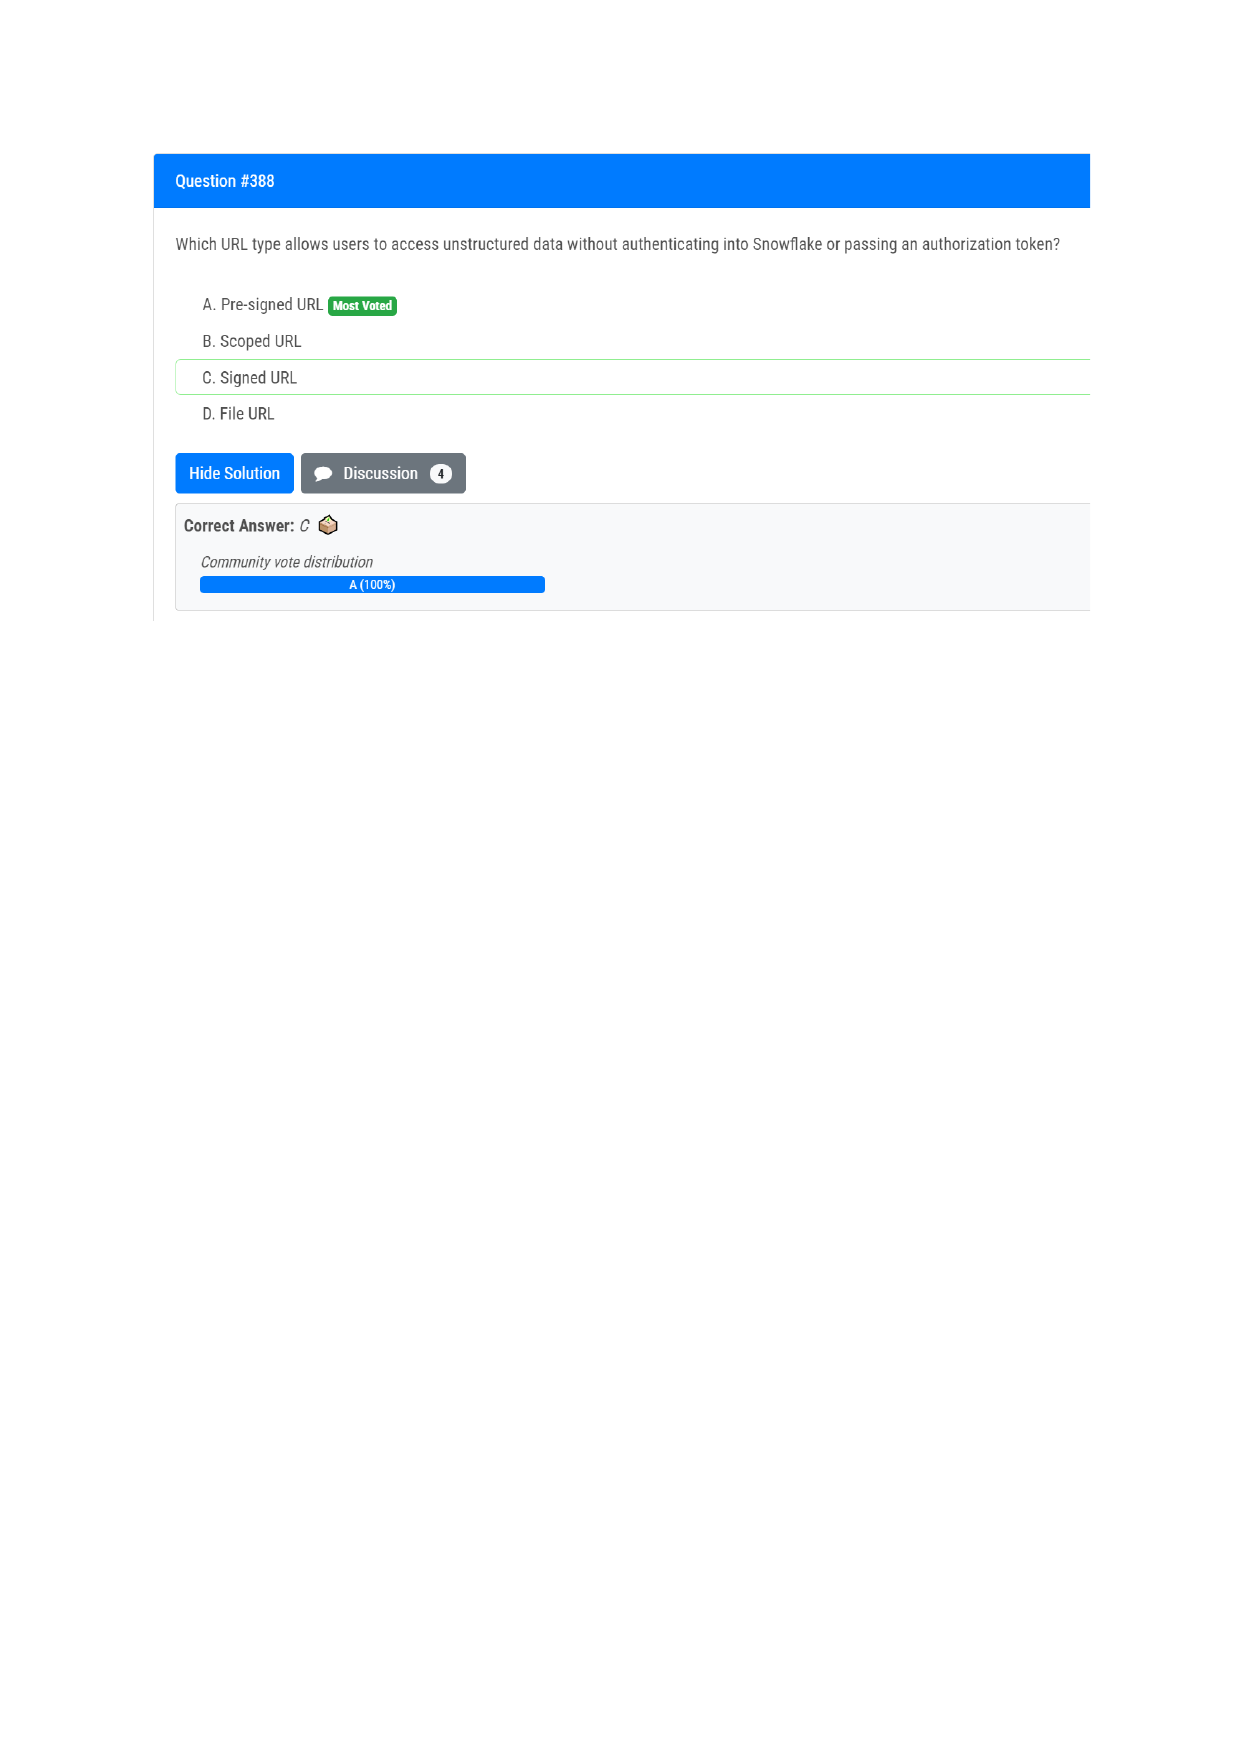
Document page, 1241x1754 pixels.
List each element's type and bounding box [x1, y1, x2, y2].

picture [150, 150, 1091, 621]
